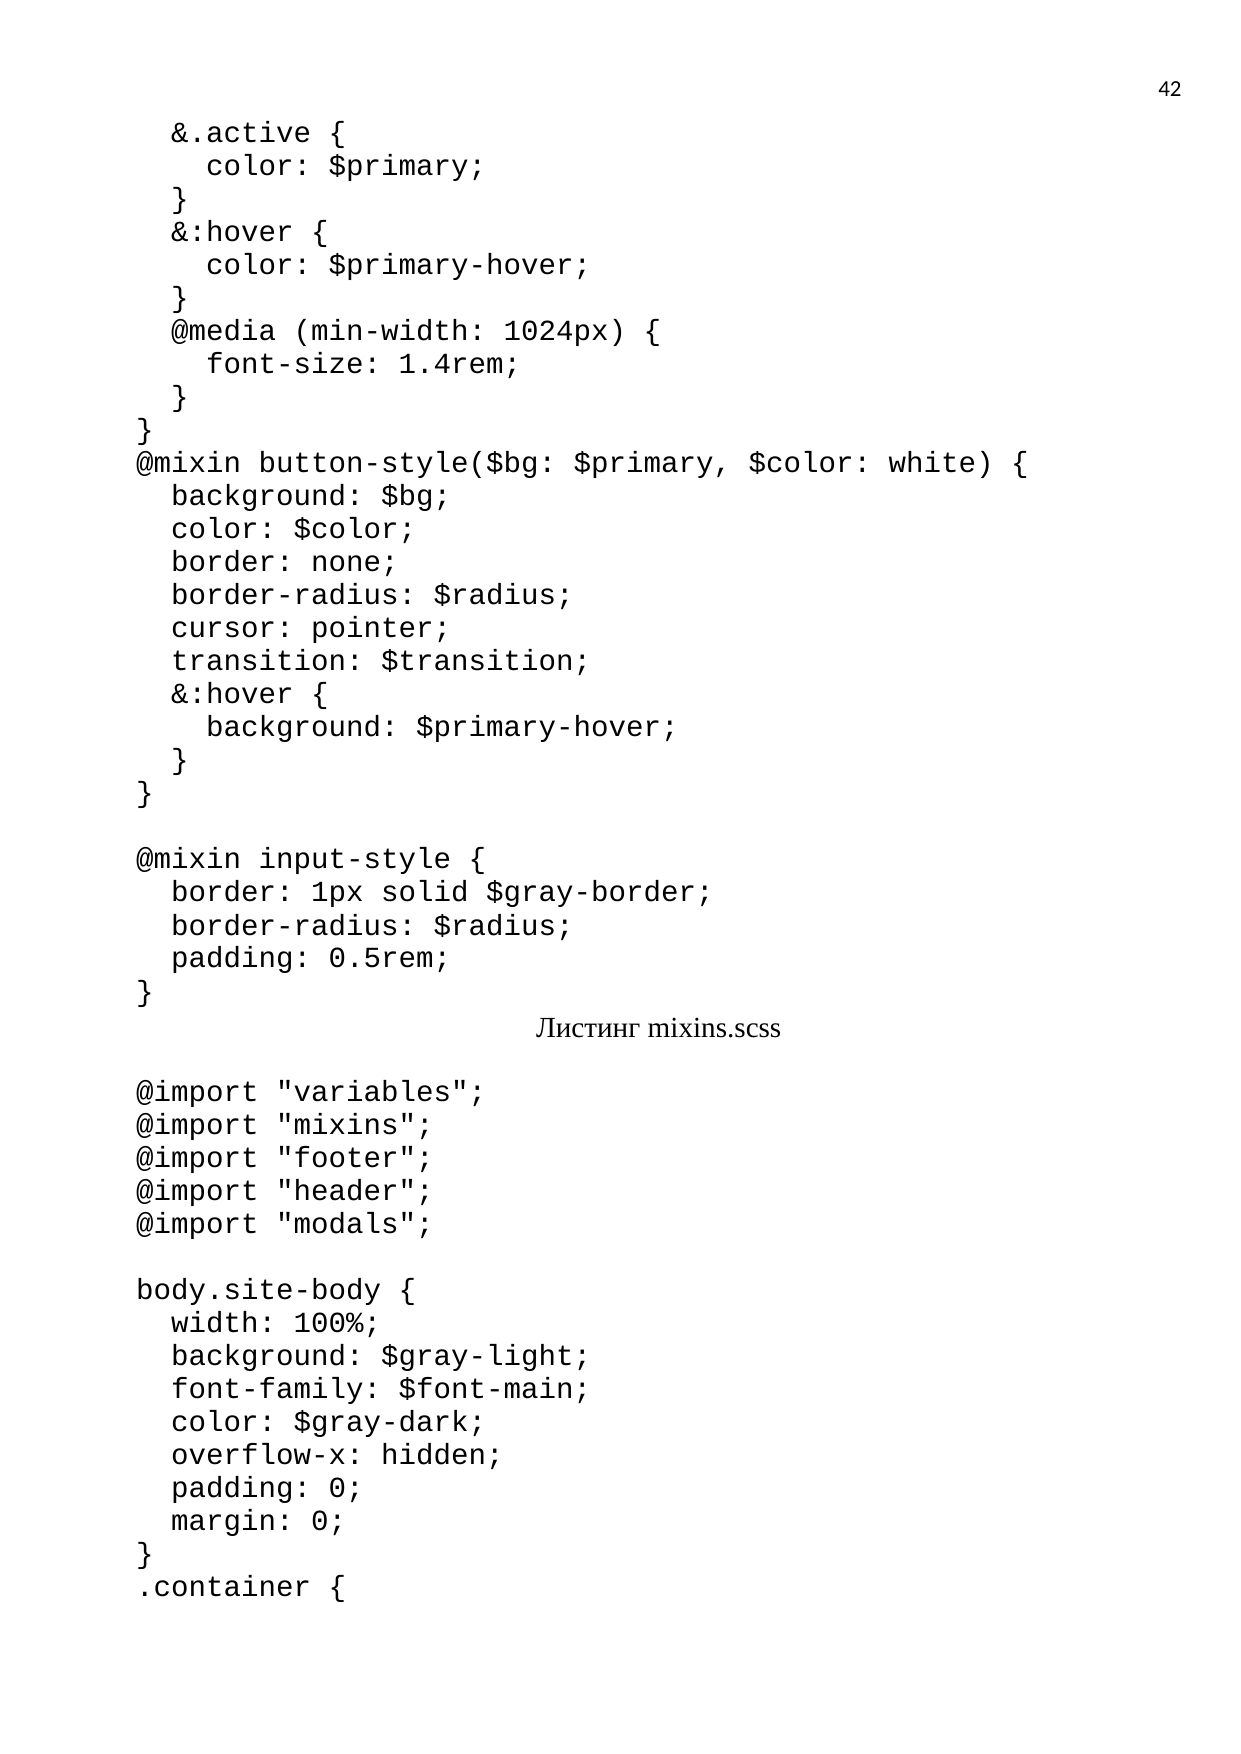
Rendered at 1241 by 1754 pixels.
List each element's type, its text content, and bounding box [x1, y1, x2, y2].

text overflow-x: hidden; [136, 1440, 1181, 1473]
text } [136, 184, 1181, 217]
text padding: 0.5rem; [136, 944, 1181, 977]
text border-radius: $radius; [136, 580, 1181, 613]
text @media (min-width: 1024px) { [136, 316, 1181, 349]
text @mixin input-style { [136, 844, 1181, 878]
text color: $gray-dark; [136, 1407, 1181, 1440]
text @import "mixins"; [136, 1110, 1181, 1143]
text transition: $transition; [136, 646, 1181, 679]
text border-radius: $radius; [136, 911, 1181, 944]
text @import "modals"; [136, 1209, 1181, 1242]
text .container { [136, 1572, 1181, 1605]
text border: 1px solid $gray-border; [136, 878, 1181, 911]
text &:hover { [136, 679, 1181, 712]
text } [136, 977, 1181, 1010]
text font-size: 1.4rem; [136, 349, 1181, 382]
text background: $gray-light; [136, 1341, 1181, 1374]
text } [136, 415, 1181, 448]
text cursor: pointer; [136, 613, 1181, 646]
text color: $color; [136, 514, 1181, 547]
text @import "footer"; [136, 1143, 1181, 1176]
text width: 100%; [136, 1308, 1181, 1341]
text margin: 0; [136, 1506, 1181, 1539]
text } [136, 283, 1181, 316]
text } [136, 1539, 1181, 1572]
text border: none; [136, 547, 1181, 580]
text color: $primary; [136, 151, 1181, 184]
text } [136, 382, 1181, 415]
text Листинг mixins.scss [136, 1010, 1181, 1043]
text body.site-body { [136, 1275, 1181, 1308]
text padding: 0; [136, 1473, 1181, 1506]
text background: $bg; [136, 481, 1181, 514]
text @import "variables"; [136, 1077, 1181, 1110]
text &:hover { [136, 217, 1181, 250]
text background: $primary-hover; [136, 712, 1181, 746]
text font-family: $font-main; [136, 1374, 1181, 1407]
text } [136, 778, 1181, 812]
text @import "header"; [136, 1176, 1181, 1209]
text } [136, 746, 1181, 778]
text &.active { [136, 118, 1181, 151]
text @mixin button-style($bg: $primary, $color: white) { [136, 448, 1181, 481]
text color: $primary-hover; [136, 250, 1181, 283]
